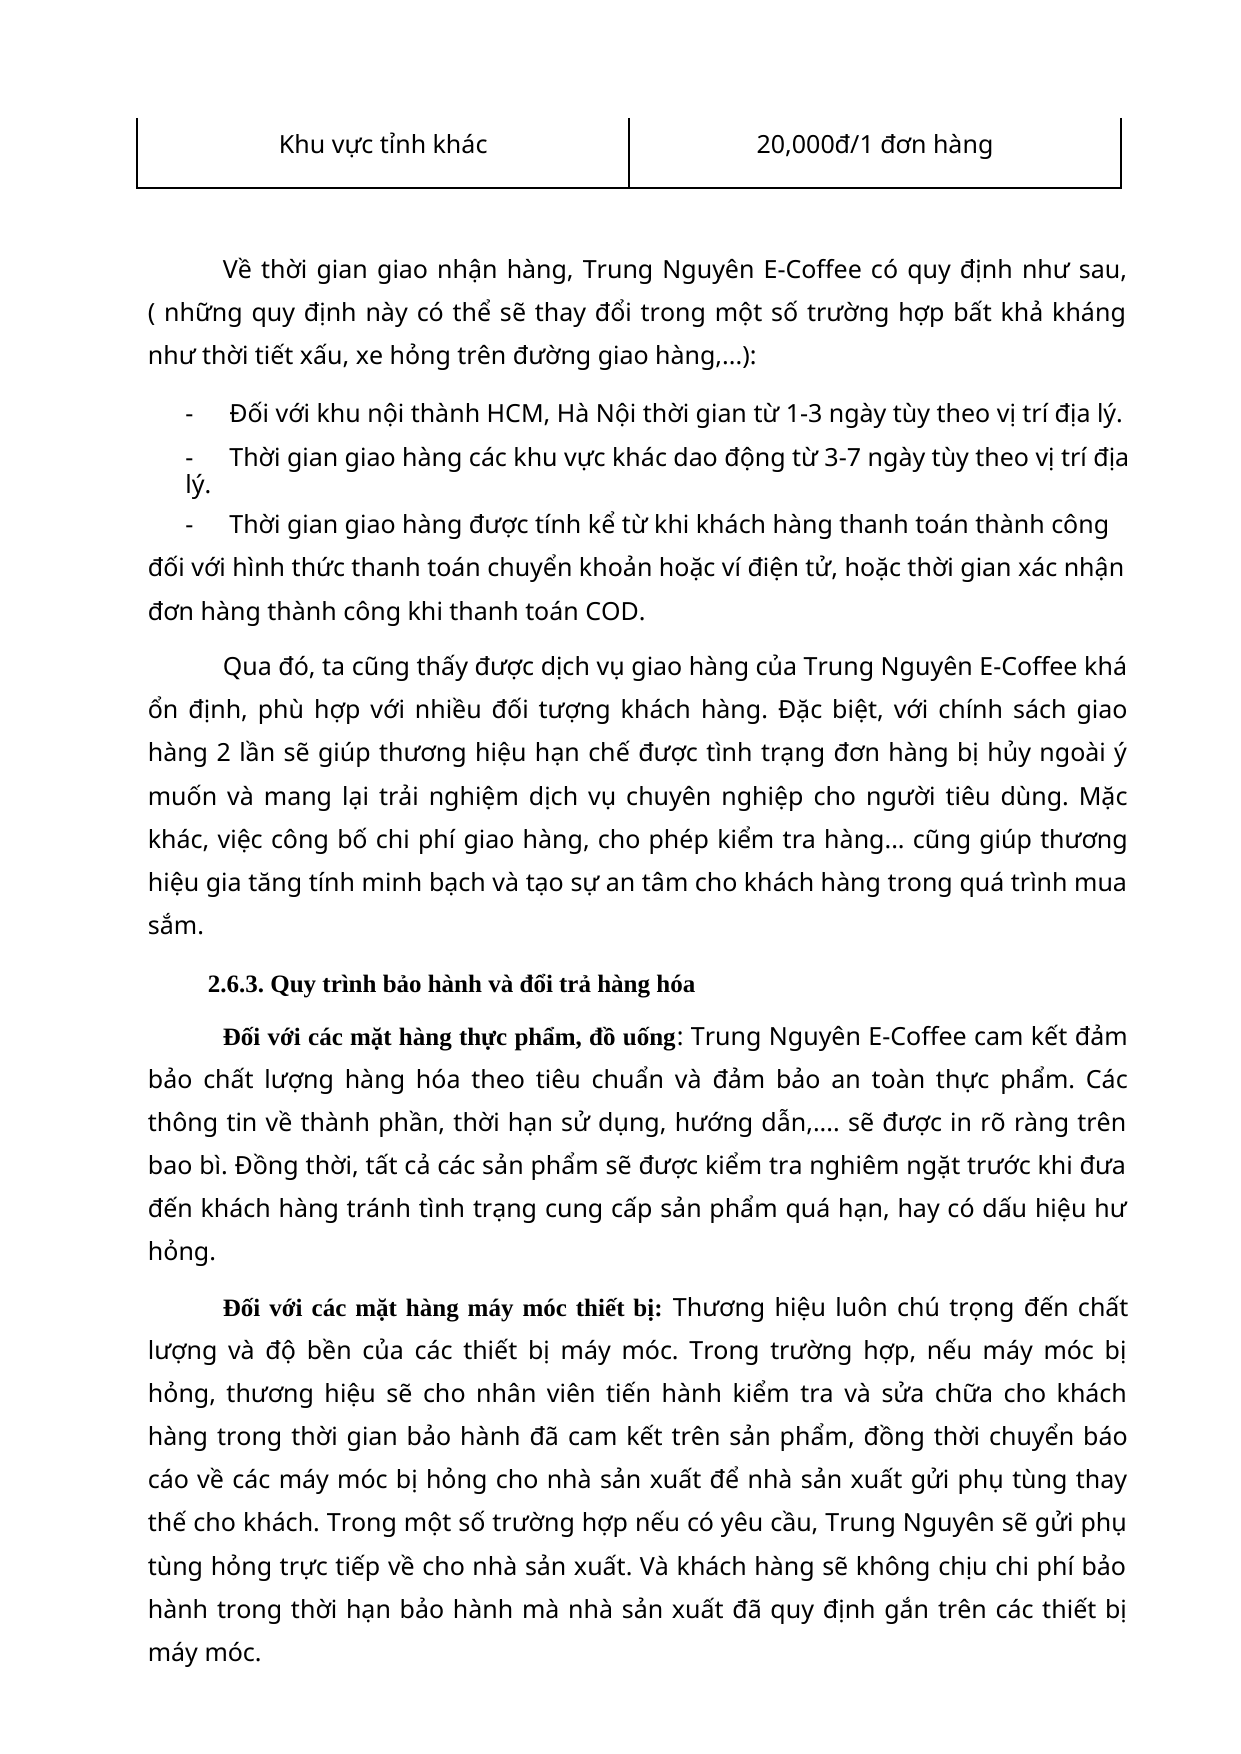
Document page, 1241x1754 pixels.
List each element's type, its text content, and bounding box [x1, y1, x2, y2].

text - Thời gian giao hàng được tính kể từ khi khách hàng thanh toán thành công đối với hình thức thanh toán chuyển khoản hoặc ví điện tử, hoặc thời gian xác nhận đơn hàng thành công khi thanh toán COD. [148, 499, 1131, 629]
text - Đối với khu nội thành HCM, Hà Nội thời gian từ 1-3 ngày tùy theo vị trí địa lý. [185, 401, 1131, 428]
text Đối với các mặt hàng máy móc thiết bị: Thương hiệu luôn chú trọng đến chất lượng và độ bền của các thiết bị máy móc. Trong trường hợp, nếu máy móc bị hỏng, thương hiệu sẽ cho nhân viên tiến hành kiểm tra và sửa chữa cho khách hàng trong thời gian bảo hành đã cam kết trên sản phẩm, đồng thời chuyển báo cáo về các máy móc bị hỏng cho nhà sản xuất để nhà sản xuất gửi phụ tùng thay thế cho khách. Trong một số trường hợp nếu có yêu cầu, Trung Nguyên sẽ gửi phụ tùng hỏng trực tiếp về cho nhà sản xuất. Và khách hàng sẽ không chịu chi phí bảo hành trong thời hạn bảo hành mà nhà sản xuất đã quy định gắn trên các thiết bị máy móc. [148, 1282, 1129, 1670]
table_header 20,000đ/1 đơn hàng [630, 118, 1120, 187]
text 2.6.3. Quy trình bảo hành và đổi trả hàng hóa [208, 971, 1131, 998]
text Về thời gian giao nhận hàng, Trung Nguyên E-Coffee có quy định như sau, ( những quy định này có thể sẽ thay đổi trong một số trường hợp bất khả kháng như thời tiết xấu, xe hỏng trên đường giao hàng,...): [148, 244, 1128, 373]
table_header Khu vực tỉnh khác [138, 118, 628, 187]
text Qua đó, ta cũng thấy được dịch vụ giao hàng của Trung Nguyên E-Coffee khá ổn định, phù hợp với nhiều đối tượng khách hàng. Đặc biệt, với chính sách giao hàng 2 lần sẽ giúp thương hiệu hạn chế được tình trạng đơn hàng bị hủy ngoài ý muốn và mang lại trải nghiệm dịch vụ chuyên nghiệp cho người tiêu dùng. Mặc khác, việc công bố chi phí giao hàng, cho phép kiểm tra hàng... cũng giúp thương hiệu gia tăng tính minh bạch và tạo sự an tâm cho khách hàng trong quá trình mua sắm. [148, 641, 1129, 943]
text Đối với các mặt hàng thực phẩm, đồ uống: Trung Nguyên E-Coffee cam kết đảm bảo chất lượng hàng hóa theo tiêu chuẩn và đảm bảo an toàn thực phẩm. Các thông tin về thành phần, thời hạn sử dụng, hướng dẫn,.... sẽ được in rõ ràng trên bao bì. Đồng thời, tất cả các sản phẩm sẽ được kiểm tra nghiêm ngặt trước khi đưa đến khách hàng tránh tình trạng cung cấp sản phẩm quá hạn, hay có dấu hiệu hư hỏng. [148, 1011, 1128, 1269]
text - Thời gian giao hàng các khu vực khác dao động từ 3-7 ngày tùy theo vị trí địa lý. [185, 444, 1131, 499]
